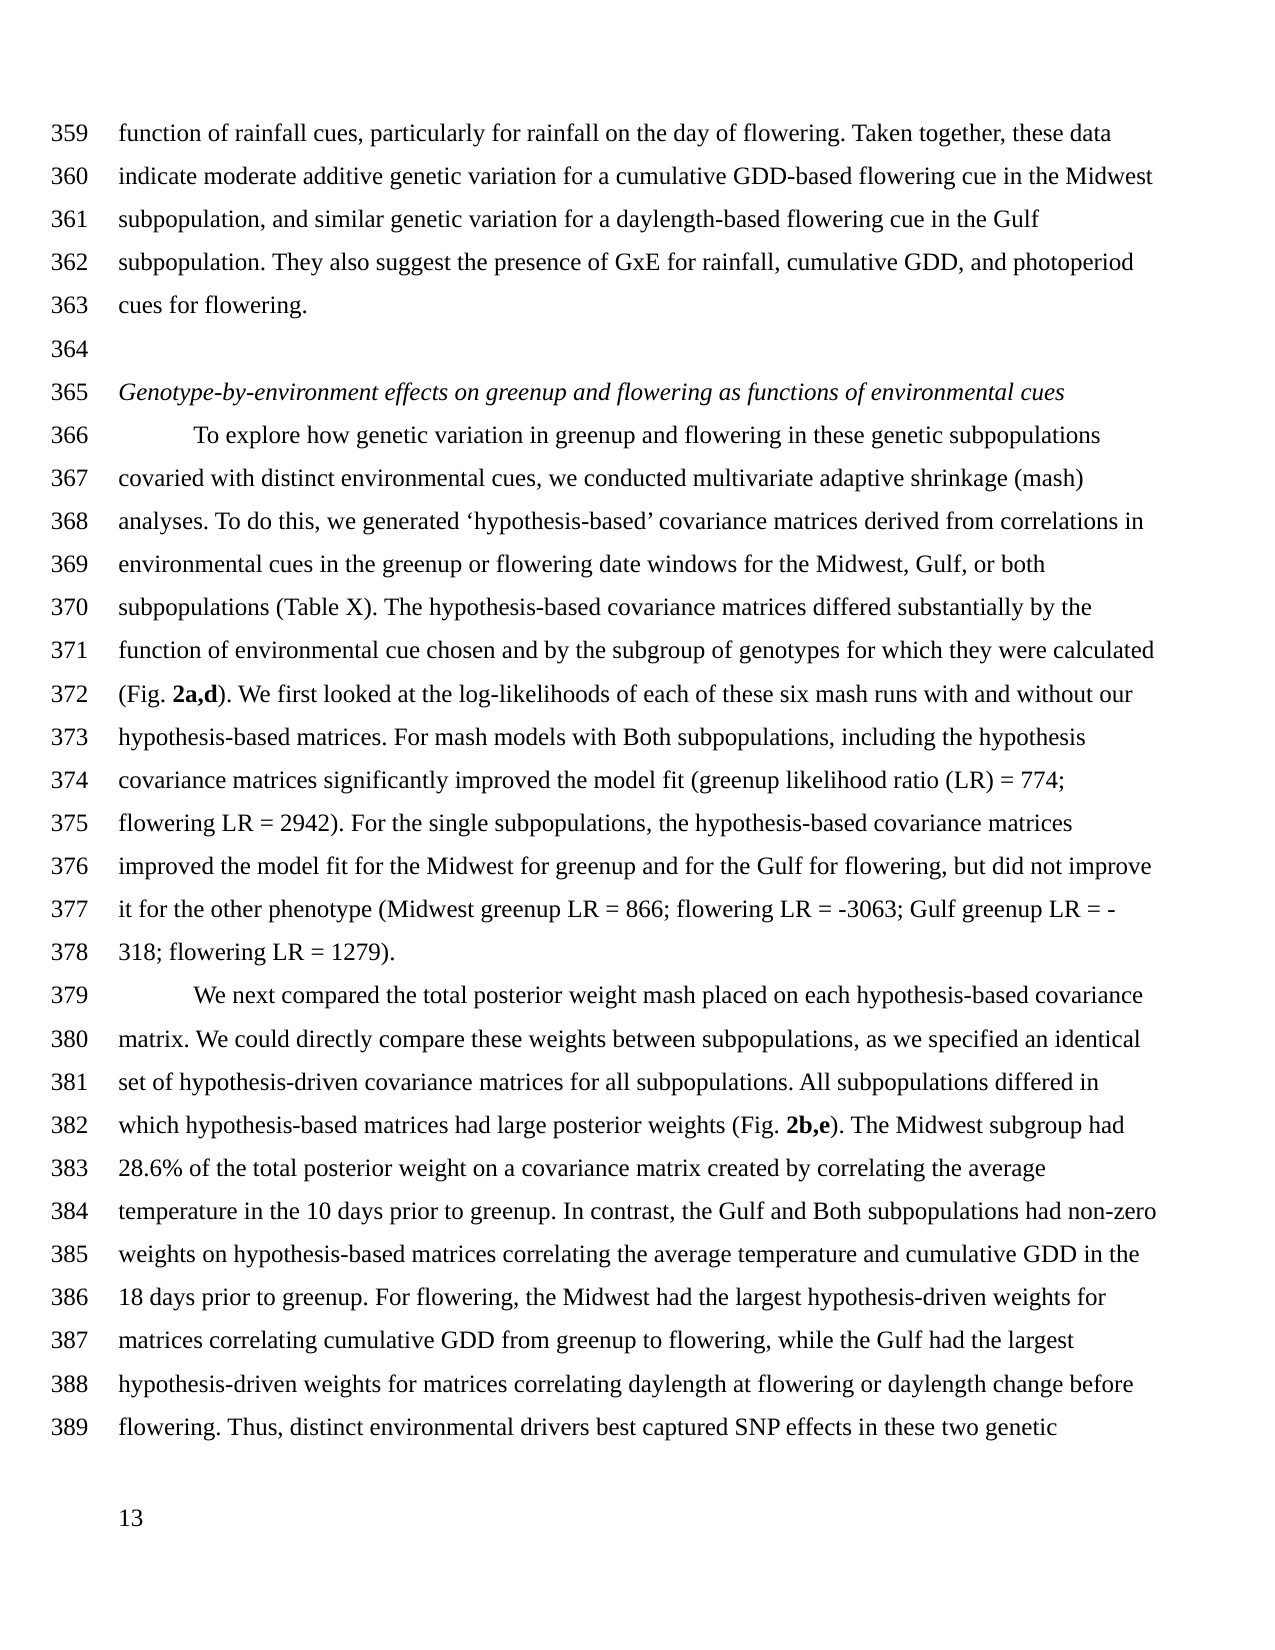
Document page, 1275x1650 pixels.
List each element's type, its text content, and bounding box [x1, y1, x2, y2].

text To explore how genetic variation in greenup and flowering in these genetic subpopulations covaried with distinct environmental cues, we conducted multivariate adaptive shrinkage (mash) analyses. To do this, we generated ‘hypothesis-based’ covariance matrices derived from correlations in environmental cues in the greenup or flowering date windows for the Midwest, Gulf, or both subpopulations (Table X). The hypothesis-based covariance matrices differed substantially by the function of environmental cue chosen and by the subgroup of genotypes for which they were calculated (Fig. 2a,d). We first looked at the log-likelihoods of each of these six mash runs with and without our hypothesis-based matrices. For mash models with Both subpopulations, including the hypothesis covariance matrices significantly improved the model fit (greenup likelihood ratio (LR) = 774; flowering LR = 2942). For the single subpopulations, the hypothesis-based covariance matrices improved the model fit for the Midwest for greenup and for the Gulf for flowering, but did not improve it for the other phenotype (Midwest greenup LR = 866; flowering LR = -3063; Gulf greenup LR = -318; flowering LR = 1279). [118, 420, 1157, 966]
text Genotype-by-environment effects on greenup and flowering as functions of environmental cues [118, 377, 1157, 406]
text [118, 981, 1157, 1441]
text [118, 118, 1157, 319]
